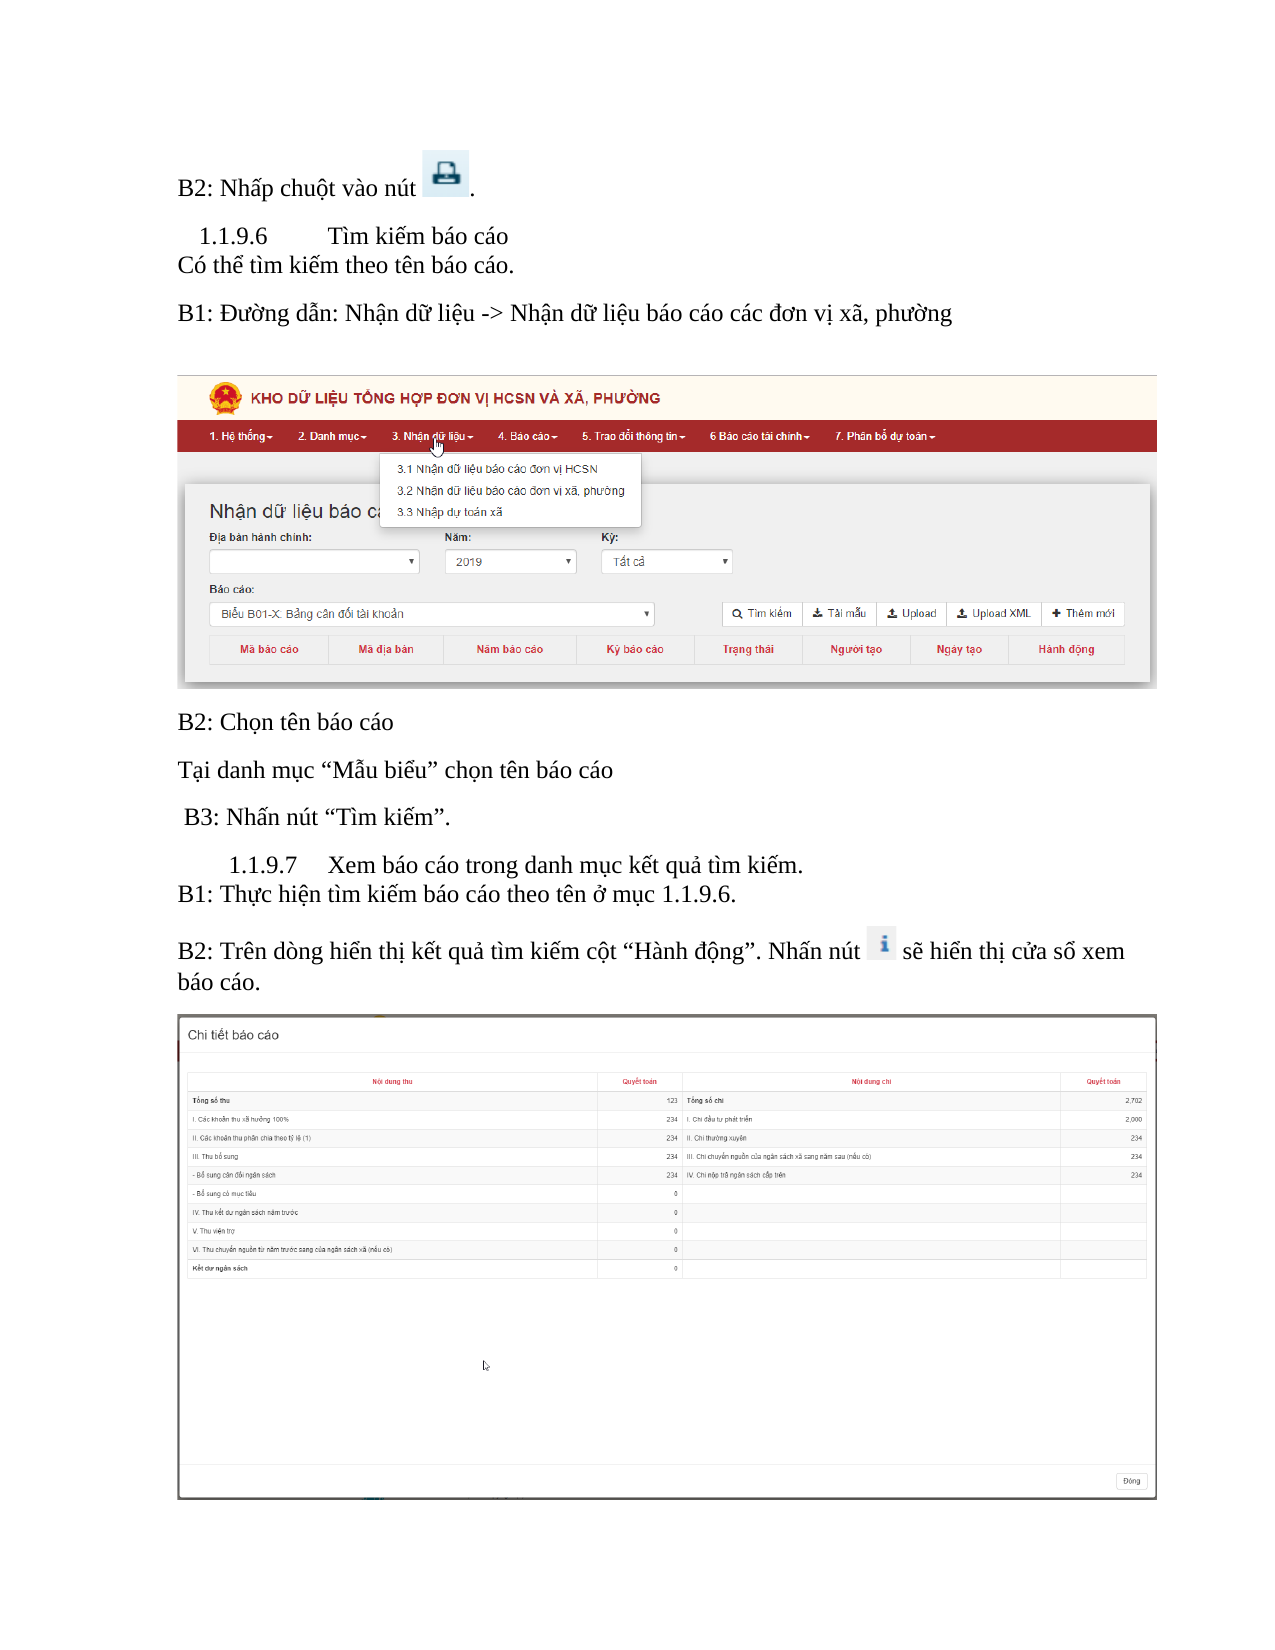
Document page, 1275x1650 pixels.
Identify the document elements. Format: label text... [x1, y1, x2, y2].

picture [177, 1014, 1157, 1500]
text B1: Đường dẫn: Nhận dữ liệu -> Nhận dữ liệu báo cáo các đơn vị xã, phường [177, 298, 1157, 326]
text B1: Thực hiện tìm kiếm báo cáo theo tên ở mục 1.1.9.6. [177, 879, 1157, 908]
text B2: Trên dòng hiển thị kết quả tìm kiếm cột “Hành động”. Nhấn nút sẽ hiển thị cửa sổ xem báo cáo. [177, 927, 1157, 996]
text Tìm kiếm báo cáo [199, 221, 1157, 250]
text B2: Nhấp chuột vào nút . [177, 150, 1157, 202]
text Xem báo cáo trong danh mục kết quả tìm kiếm. [228, 850, 1157, 879]
text B3: Nhấn nút “Tìm kiếm”. [177, 802, 1157, 831]
picture [177, 375, 1157, 689]
text B2: Chọn tên báo cáo [177, 707, 1157, 736]
picture [422, 150, 470, 197]
picture [866, 926, 897, 960]
text Có thể tìm kiếm theo tên báo cáo. [177, 250, 1157, 279]
text Tại danh mục “Mẫu biểu” chọn tên báo cáo [177, 755, 1157, 783]
